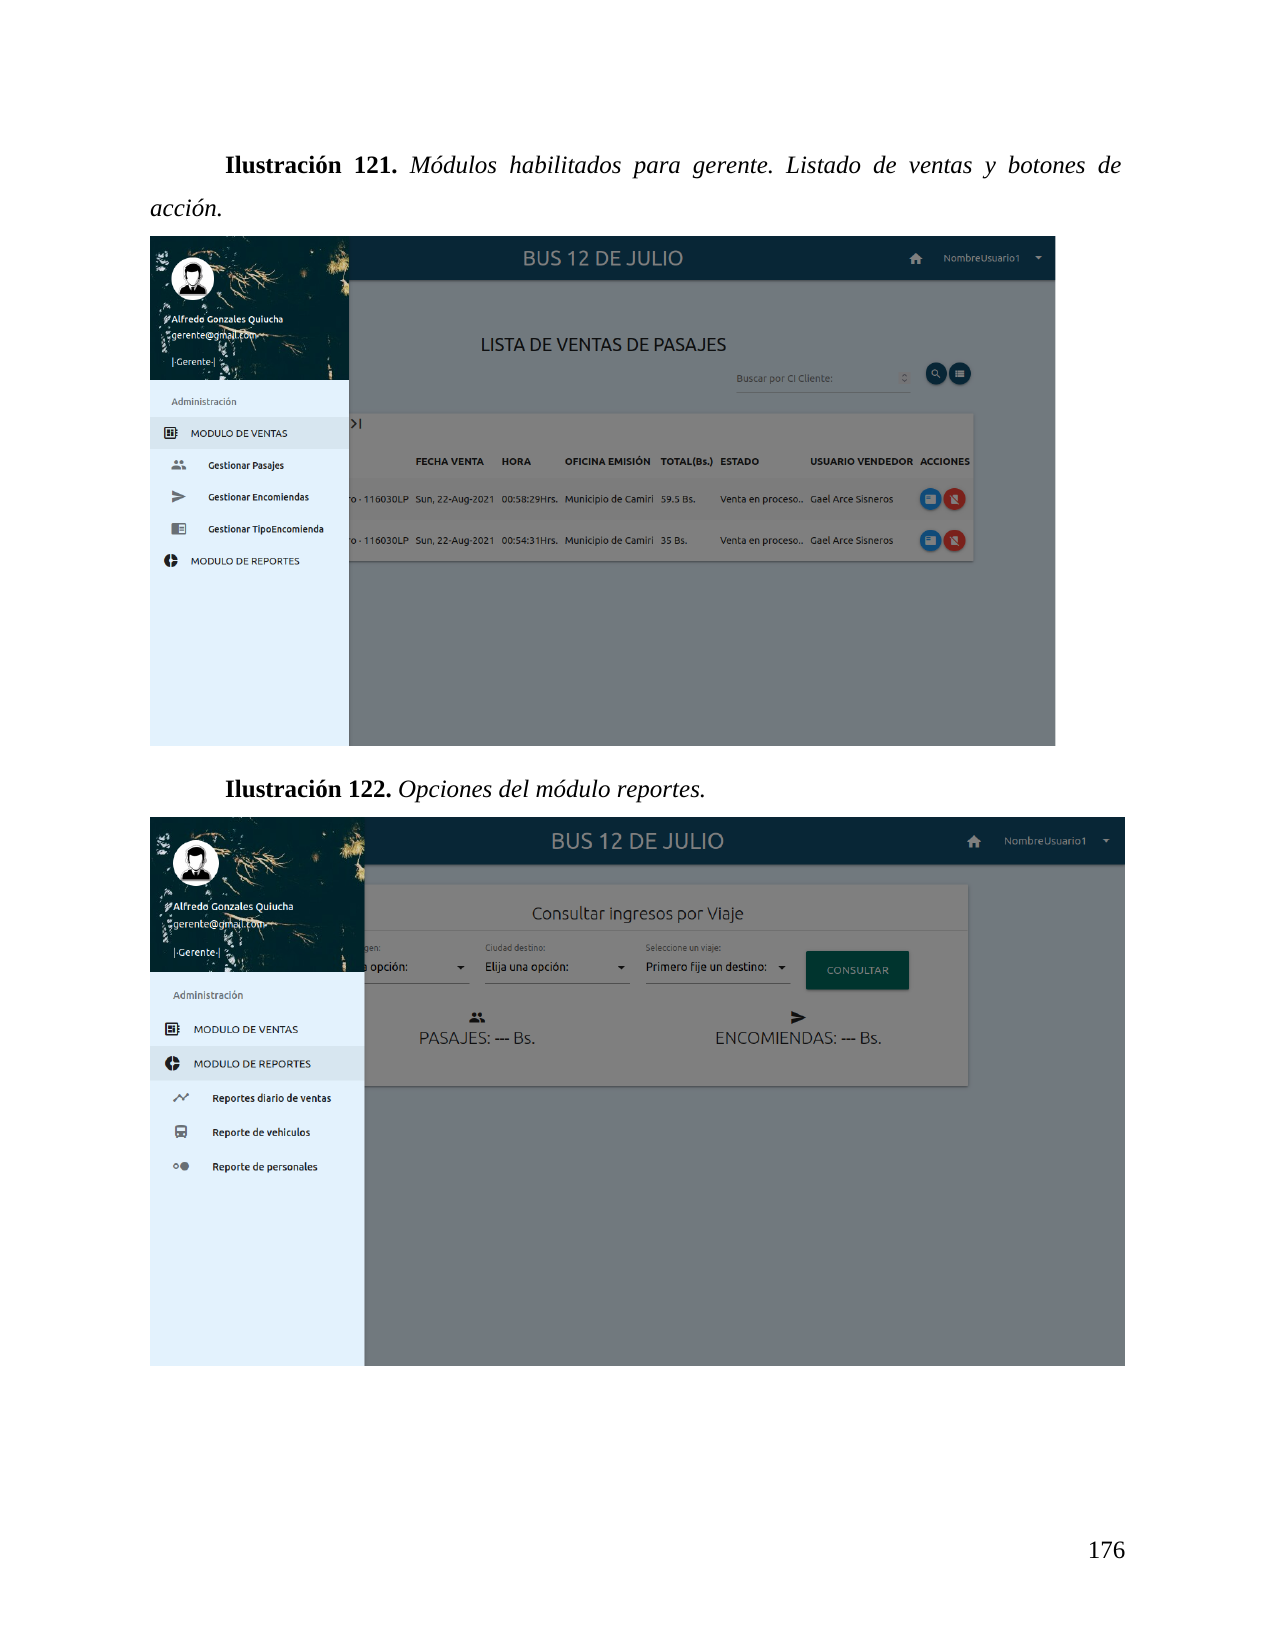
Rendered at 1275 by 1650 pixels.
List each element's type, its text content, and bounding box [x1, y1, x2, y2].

text Ilustración 121. Módulos habilitados para gerente. Listado de ventas y botones de acción. [150, 150, 1125, 222]
text Ilustración 122. Opciones del módulo reportes. [150, 774, 1125, 803]
picture [150, 817, 1125, 1366]
picture [150, 236, 1056, 746]
